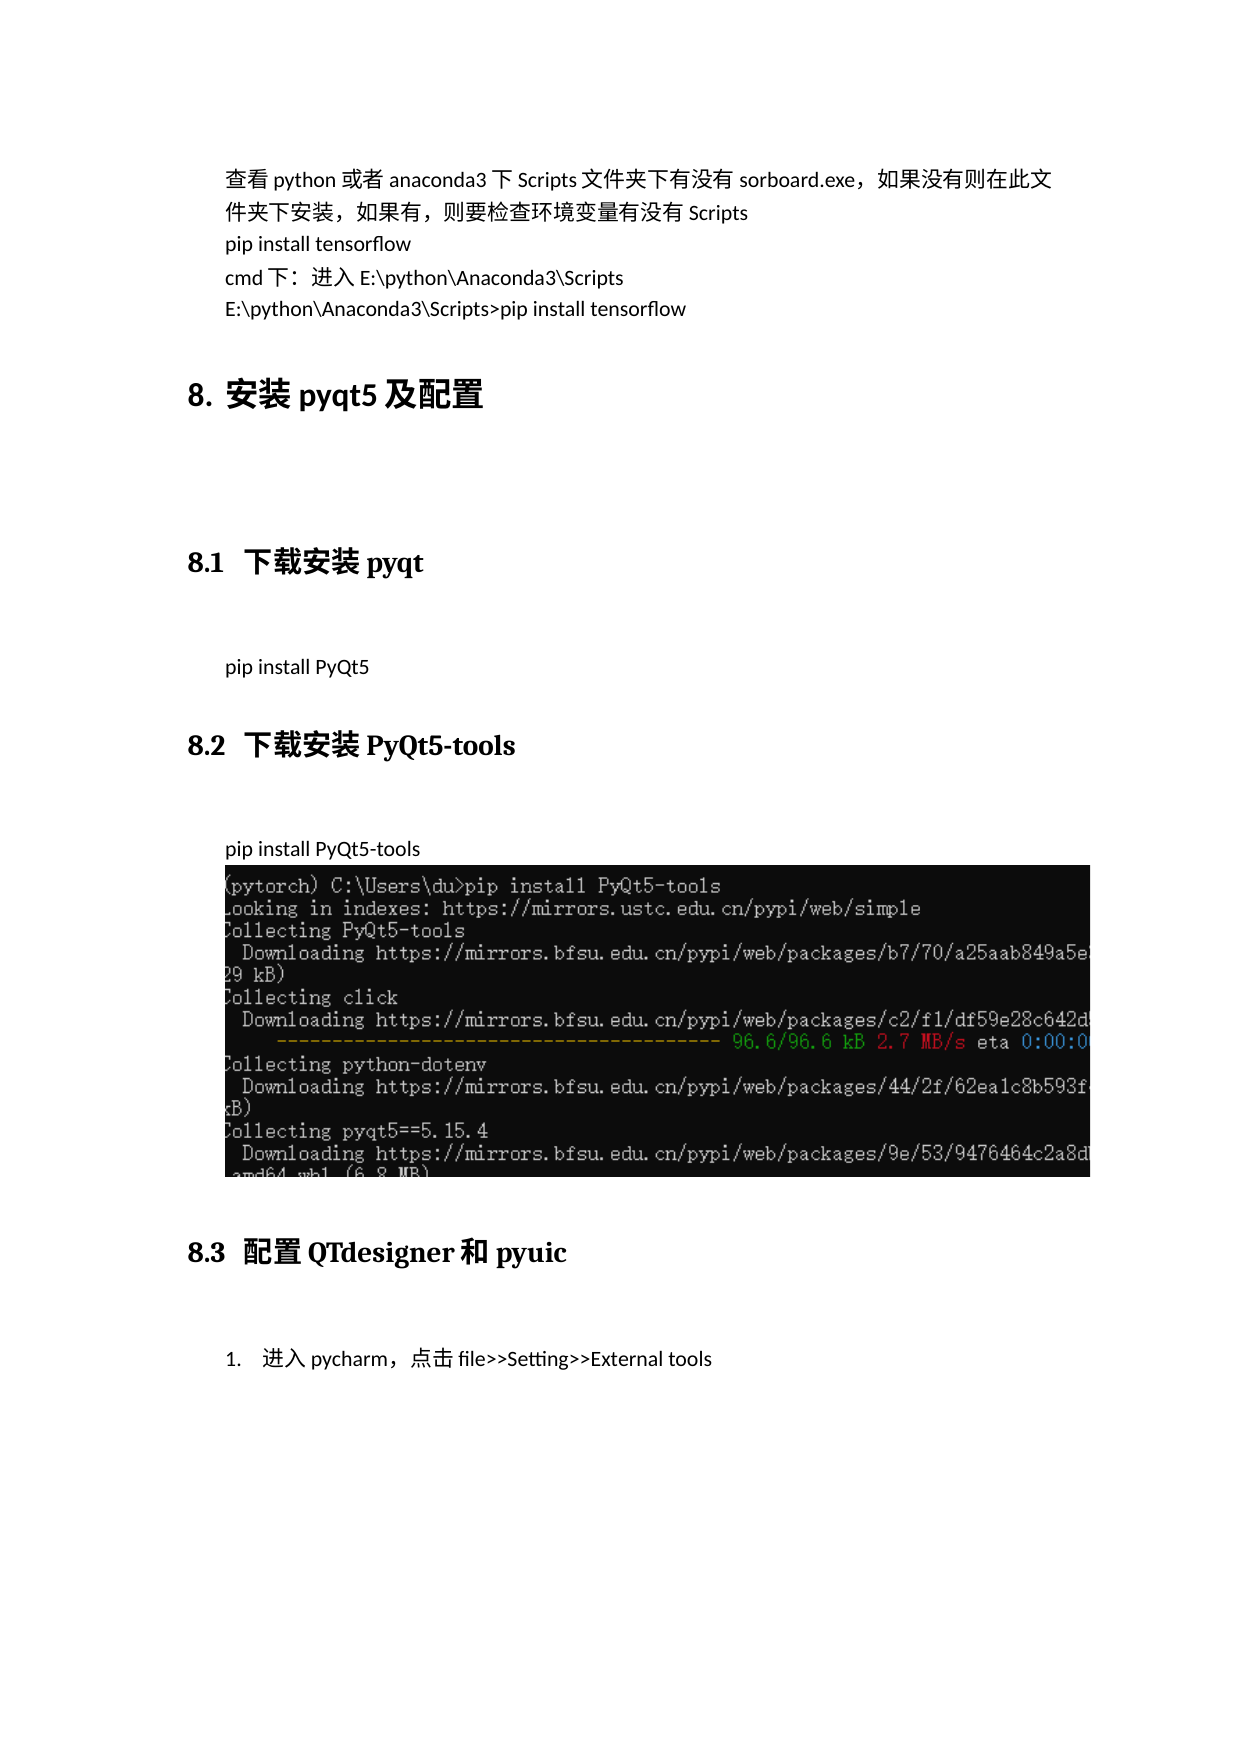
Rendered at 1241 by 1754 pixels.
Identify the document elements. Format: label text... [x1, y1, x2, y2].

subtitle 下载安装pyqt [187, 527, 1053, 592]
list pip install PyQt5-tools [225, 833, 1053, 865]
list cmd下：进入E:\python\Anaconda3\Scripts [225, 259, 1053, 292]
subtitle 安装pyqt5及配置 [187, 360, 1053, 425]
list pip install PyQt5 [225, 650, 1053, 683]
subtitle 下载安装PyQt5-tools [187, 710, 1053, 775]
list pip install tensorflow [225, 227, 1053, 259]
subtitle 配置QTdesigner和pyuic [187, 1217, 1053, 1282]
list 查看python或者anaconda3 下Scripts文件夹下有没有sorboard.exe，如果没有则在此文件夹下安装，如果有，则要检查环境变量有没有Scripts [225, 162, 1053, 227]
picture [225, 865, 1091, 1177]
list E:\python\Anaconda3\Scripts>pip install tensorflow [225, 292, 1053, 324]
list 进入pycharm，点击file>>Setting>>External tools [225, 1340, 1053, 1373]
